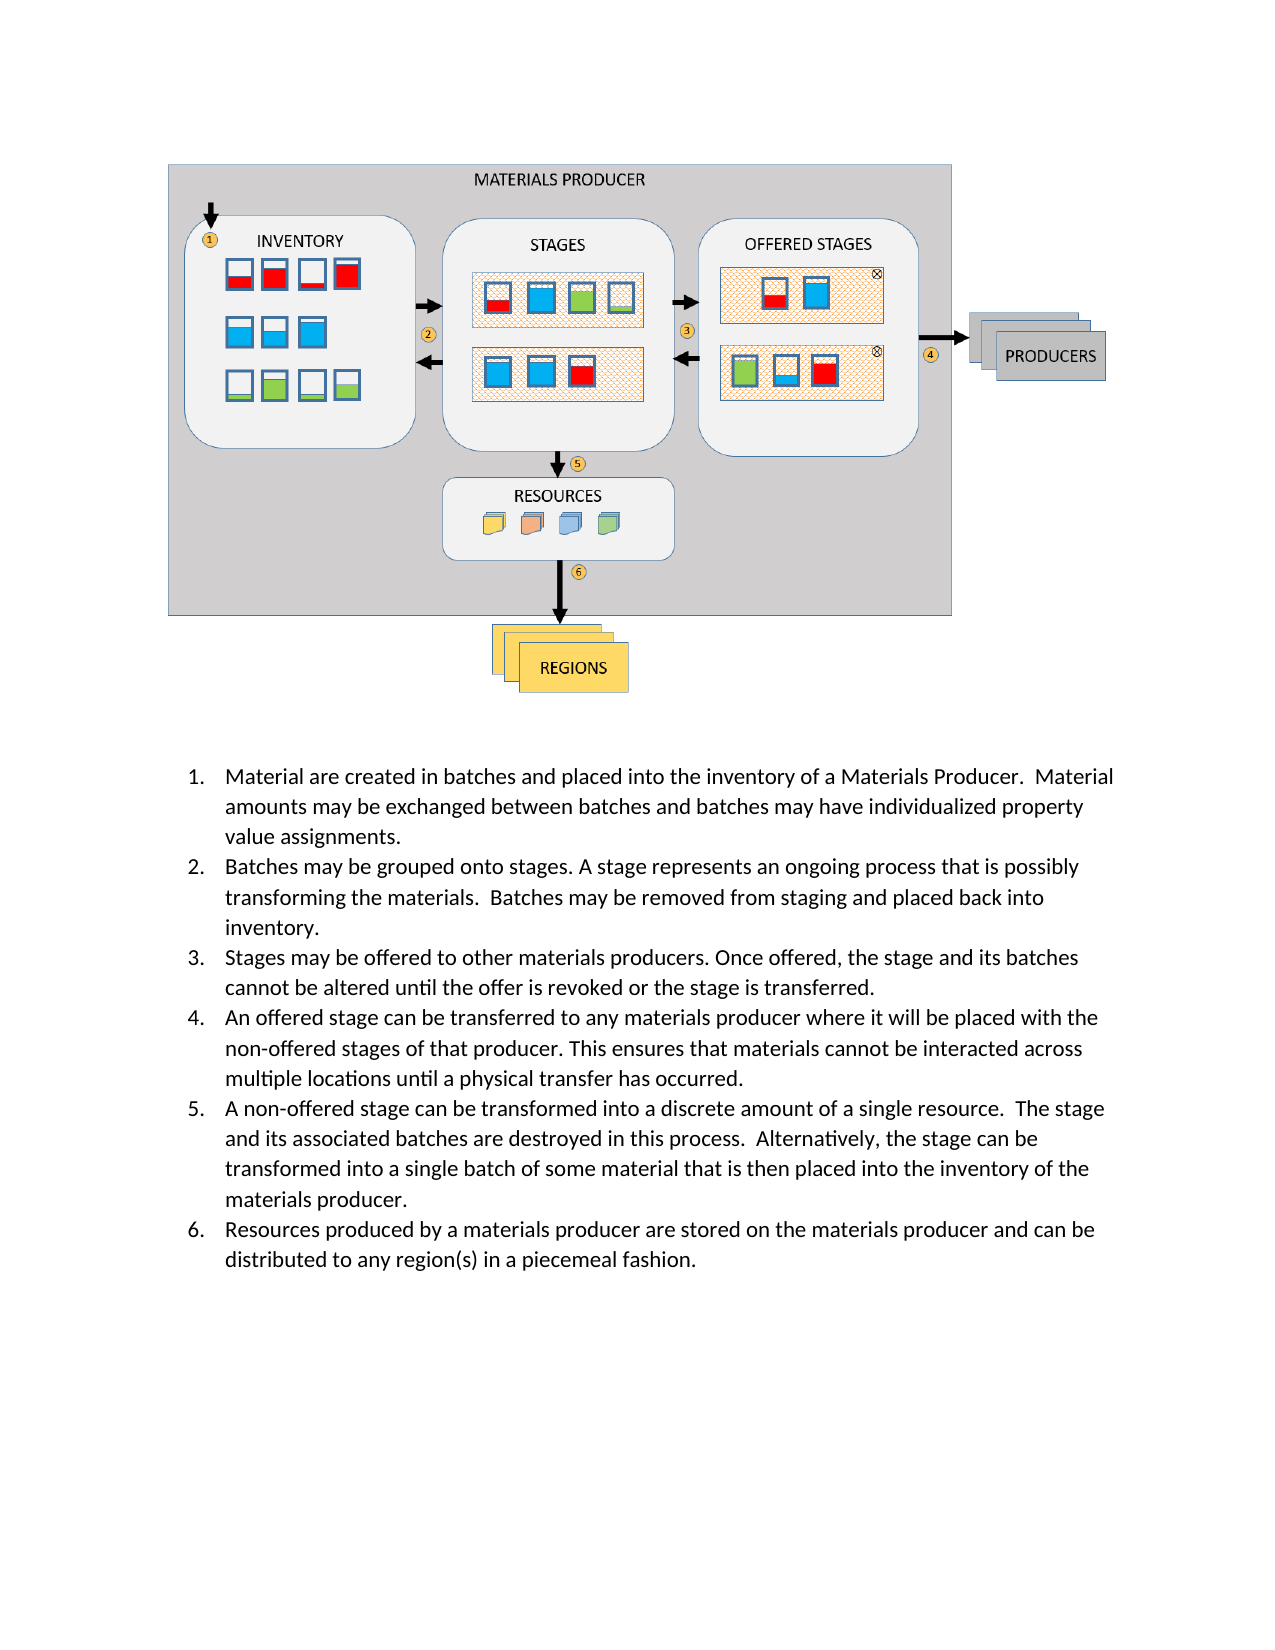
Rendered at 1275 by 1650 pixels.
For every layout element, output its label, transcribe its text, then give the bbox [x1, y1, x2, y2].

list A non-offered stage can be transformed into a discrete amount of a single resource. The stage and its associated batches are destroyed in this process. Alternatively, the stage can be transformed into a single batch of some material that is then placed into the inventory of the materials producer. [187, 1094, 1125, 1213]
list An offered stage can be transferred to any materials producer where it will be placed with the non-offered stages of that producer. This ensures that materials cannot be interacted across multiple locations until a physical transfer has occurred. [187, 1003, 1125, 1092]
list Resources produced by a materials producer are stored on the materials producer and can be distributed to any region(s) in a piecemeal fashion. [187, 1215, 1125, 1273]
list Batches may be grouped onto stages. A stage represents an ongoing process that is possibly transforming the materials. Batches may be removed from staging and placed back into inventory. [187, 852, 1125, 941]
list Material are created in batches and placed into the inventory of a Materials Producer. Material amounts may be exchanged between batches and batches may have individualized property value assignments. [187, 762, 1125, 850]
picture [150, 150, 1125, 696]
list Stages may be offered to other materials producers. Once offered, the stage and its batches cannot be altered until the offer is revoked or the stage is transferred. [187, 943, 1125, 1001]
